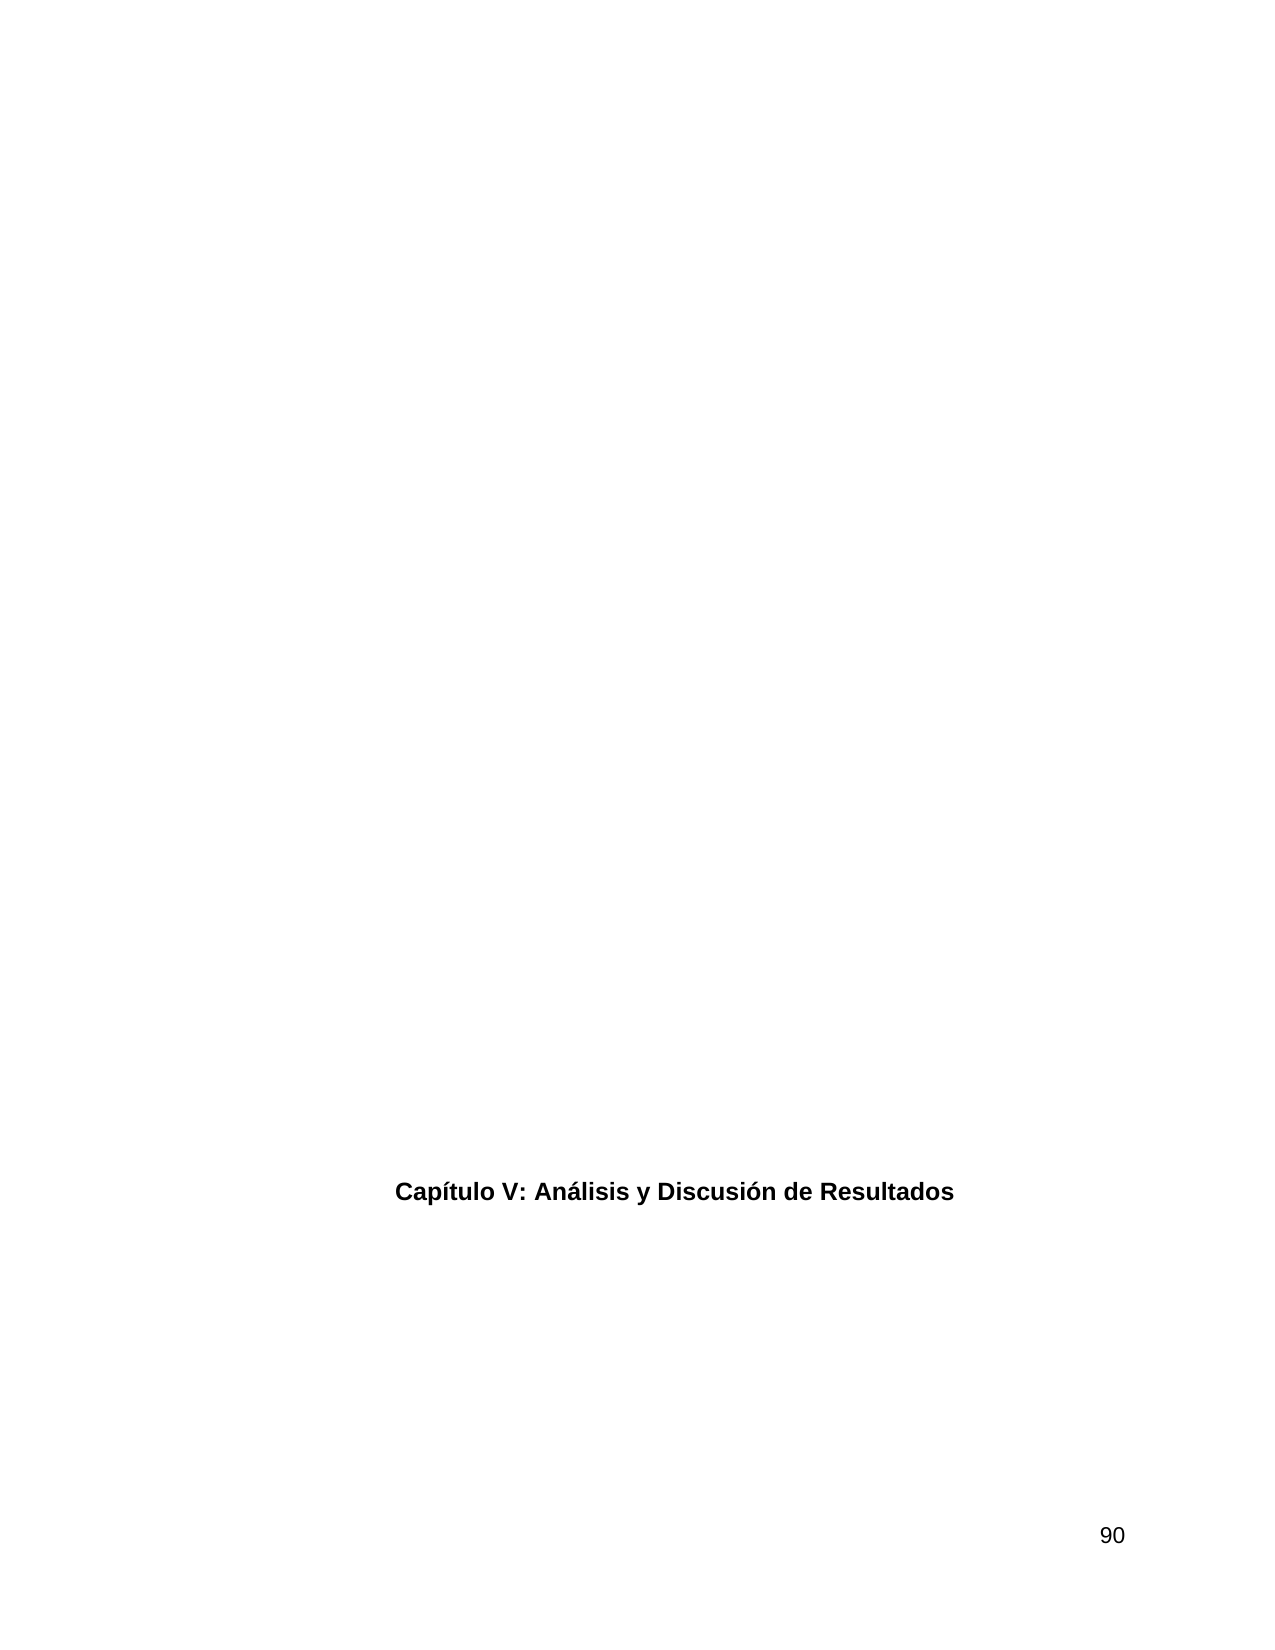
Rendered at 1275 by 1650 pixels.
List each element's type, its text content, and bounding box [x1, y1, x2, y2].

subtitle Capítulo V: Análisis y Discusión de Resultados [225, 1176, 1125, 1205]
